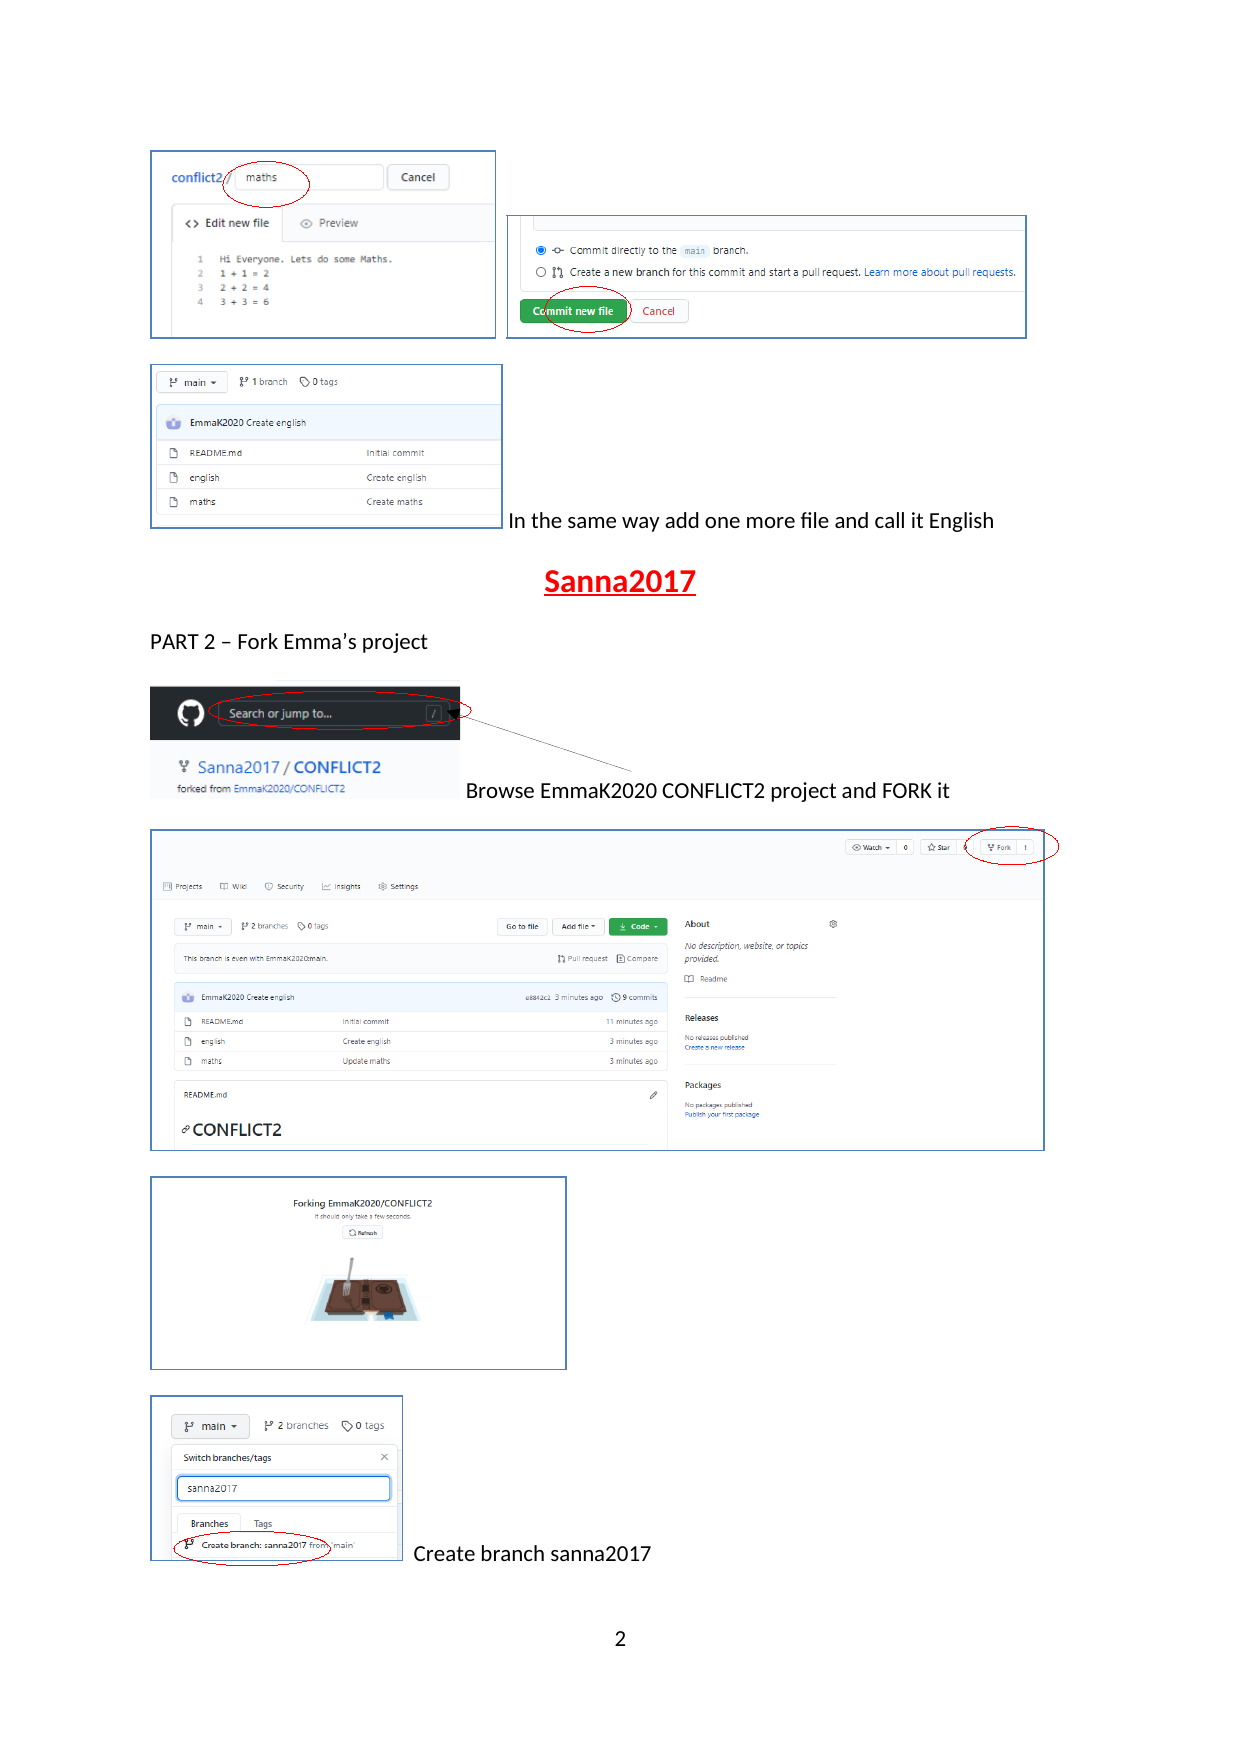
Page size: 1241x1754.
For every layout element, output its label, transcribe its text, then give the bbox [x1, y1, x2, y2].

picture [150, 680, 461, 799]
picture [152, 1178, 565, 1369]
picture [152, 1397, 402, 1560]
picture [152, 365, 501, 527]
picture [152, 152, 495, 337]
text PART 2 – Fork Emma’s project [150, 627, 1090, 655]
picture [508, 216, 1025, 337]
picture [152, 831, 1043, 1150]
text Sanna2017 [150, 559, 1090, 600]
